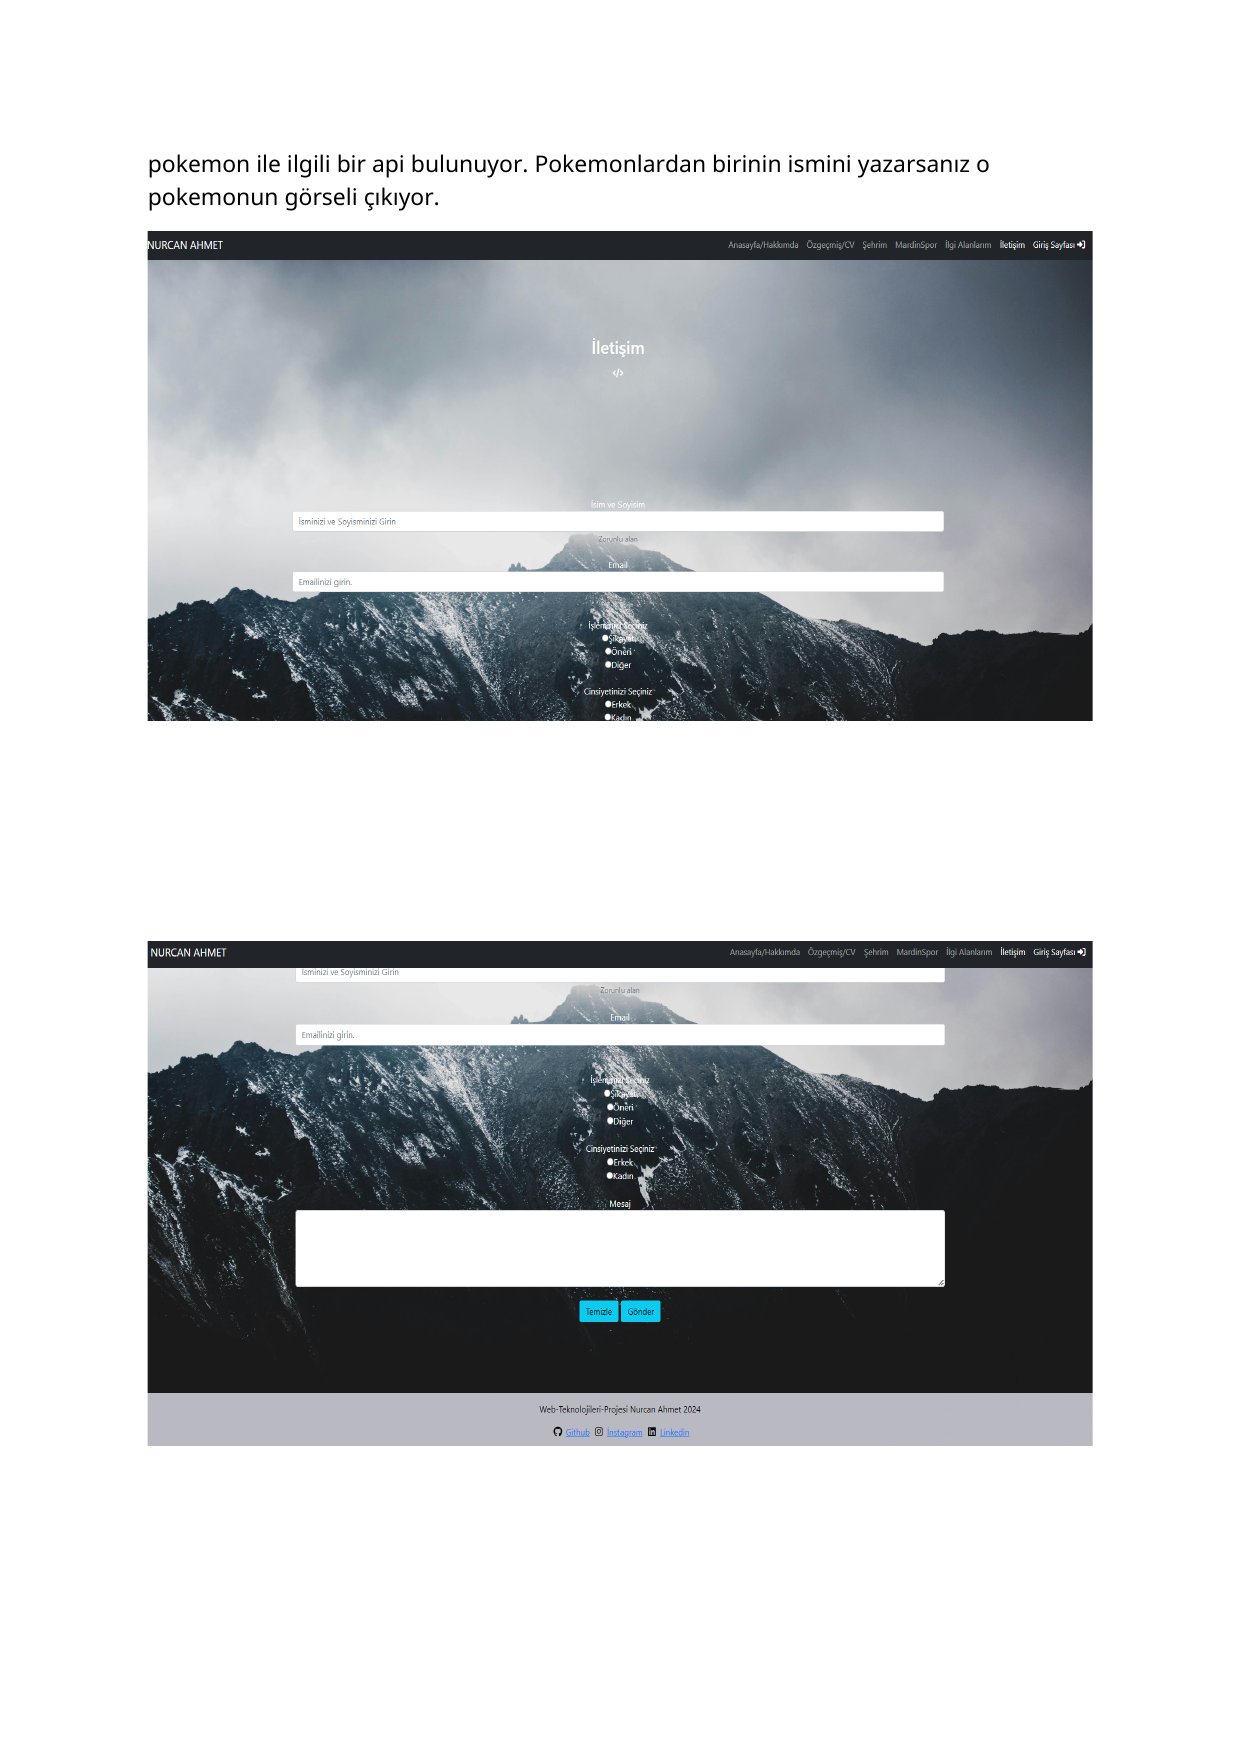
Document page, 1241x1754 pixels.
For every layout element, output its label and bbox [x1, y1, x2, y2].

picture [147, 231, 1093, 721]
text [148, 148, 1093, 213]
picture [147, 941, 1093, 1446]
